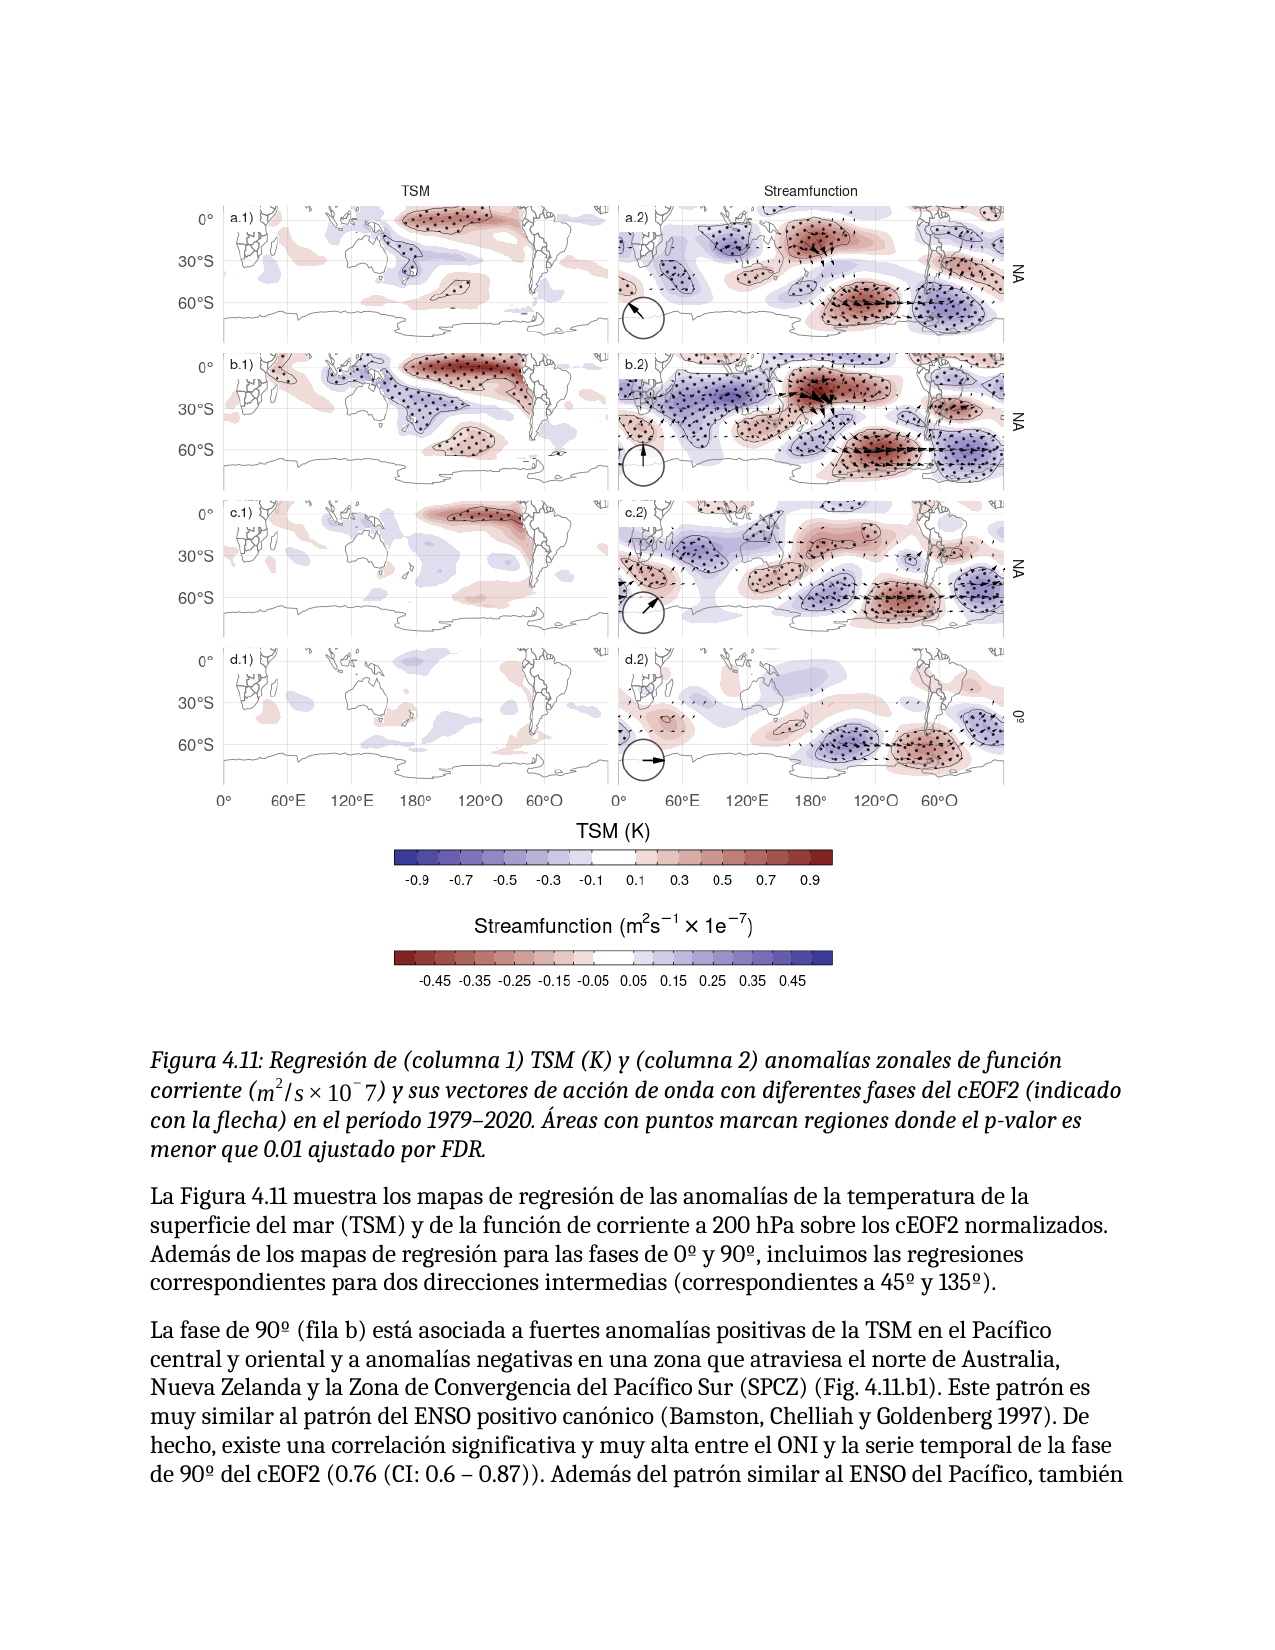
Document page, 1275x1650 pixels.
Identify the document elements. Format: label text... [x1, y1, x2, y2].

picture [168, 150, 1044, 1025]
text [150, 1316, 1125, 1488]
text Figura 4.11: Regresión de (columna 1) TSM (K) y (columna 2) anomalías zonales de función corriente () y sus vectores de acción de onda con diferentes fases del cEOF2 (indicado con la flecha) en el período 1979–2020. Áreas con puntos marcan regiones donde el p-valor es menor que 0.01 ajustado por FDR. [150, 1046, 1125, 1163]
text La Figura 4.11 muestra los mapas de regresión de las anomalías de la temperatura de la superficie del mar (TSM) y de la función de corriente a 200 hPa sobre los cEOF2 normalizados. Además de los mapas de regresión para las fases de 0º y 90º, incluimos las regresiones correspondientes para dos direcciones intermedias (correspondientes a 45º y 135º). [150, 1182, 1125, 1297]
